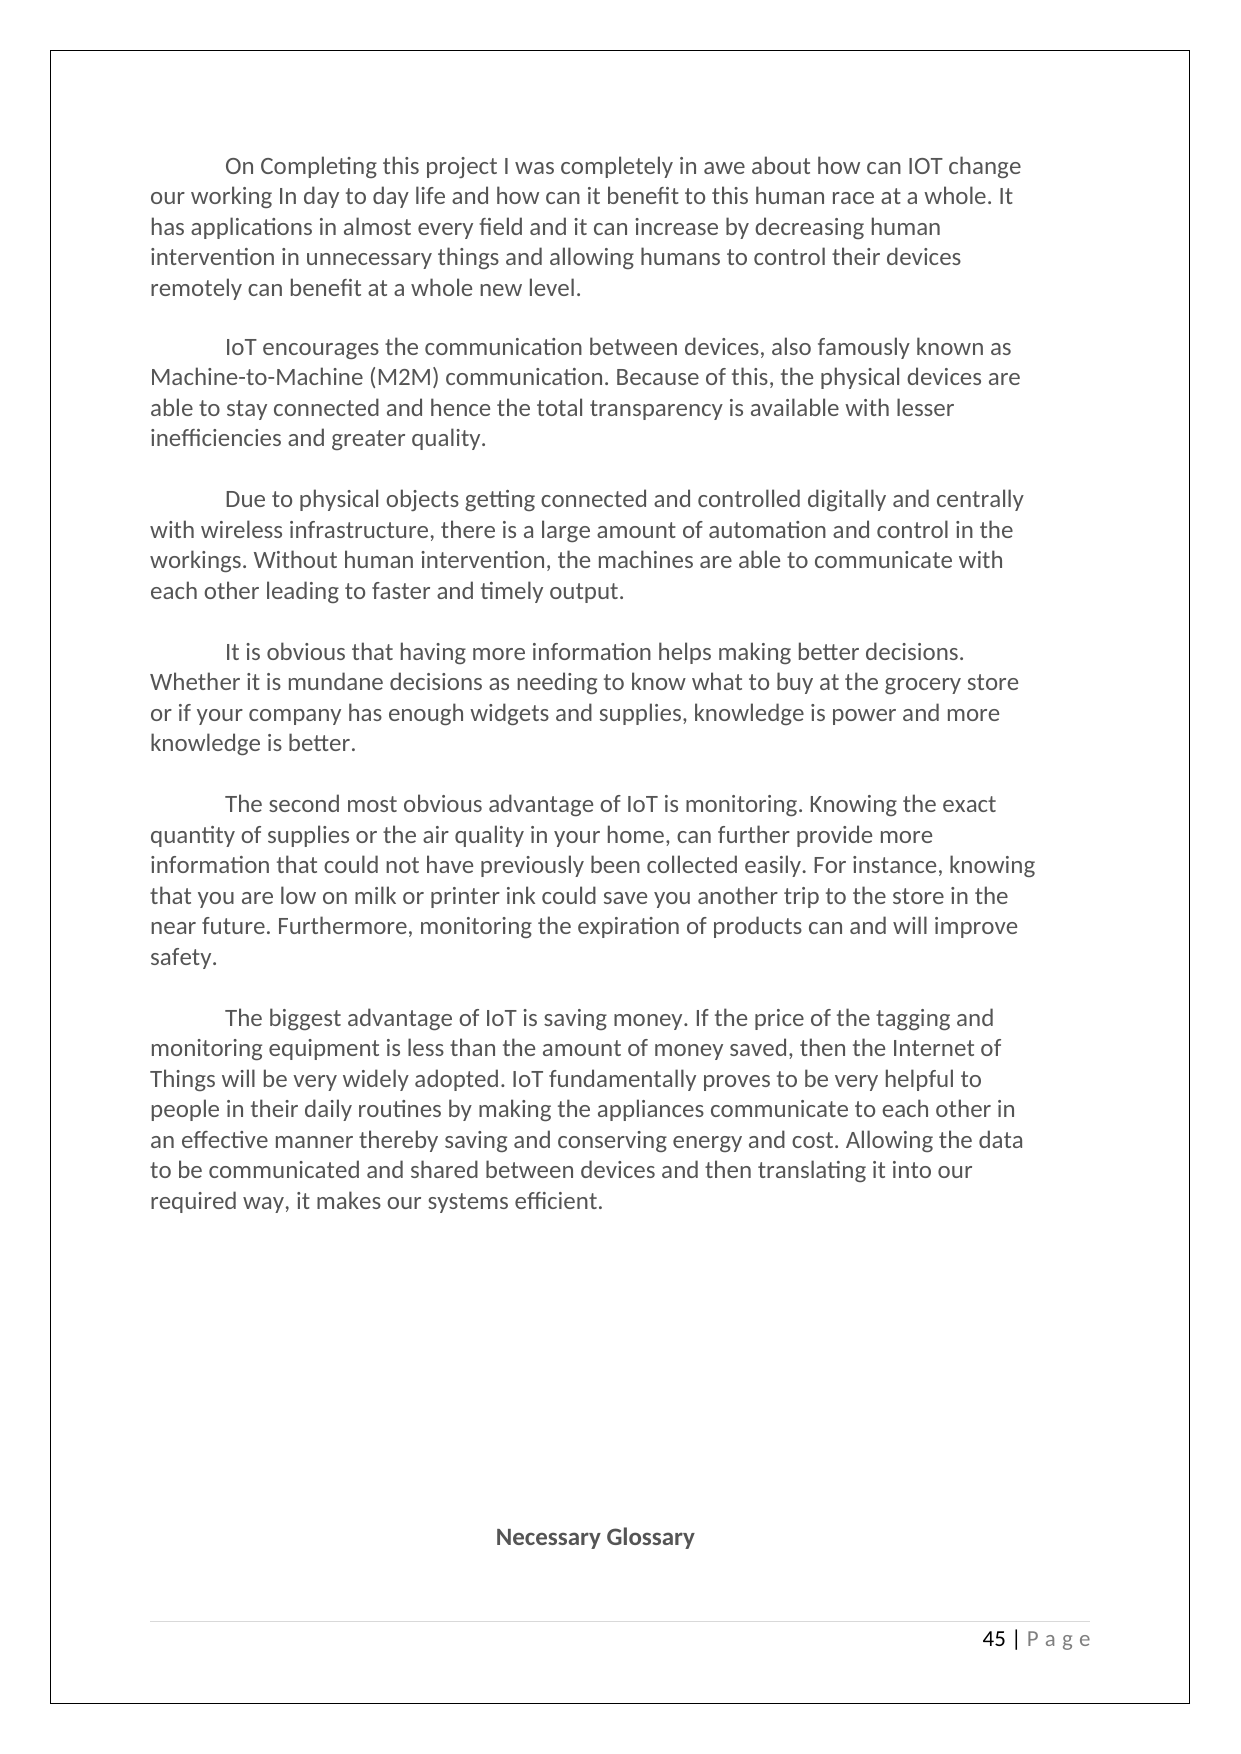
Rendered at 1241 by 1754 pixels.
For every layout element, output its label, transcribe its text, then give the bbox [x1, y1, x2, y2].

text Due to physical objects getting connected and controlled digitally and centrally with wireless infrastructure, there is a large amount of automation and control in the workings. Without human intervention, the machines are able to communicate with each other leading to faster and timely output. [150, 483, 1040, 605]
text The biggest advantage of IoT is saving money. If the price of the tagging and monitoring equipment is less than the amount of money saved, then the Internet of Things will be very widely adopted. IoT fundamentally proves to be very helpful to people in their daily routines by making the appliances communicate to each other in an effective manner thereby saving and conserving energy and cost. Allowing the data to be communicated and shared between devices and then translating it into our required way, it makes our systems efficient. [150, 1002, 1040, 1216]
text It is obvious that having more information helps making better decisions. Whether it is mundane decisions as needing to know what to buy at the grocery store or if your company has enough widgets and supplies, knowledge is power and more knowledge is better. [150, 636, 1040, 758]
text On Completing this project I was completely in awe about how can IOT change our working In day to day life and how can it benefit to this human race at a whole. It has applications in almost every field and it can increase by decreasing human intervention in unnecessary things and allowing humans to control their devices remotely can benefit at a whole new level. [150, 150, 1040, 303]
text IoT encourages the communication between devices, also famously known as Machine-to-Machine (M2M) communication. Because of this, the physical devices are able to stay connected and hence the total transparency is available with lesser inefficiencies and greater quality. [150, 331, 1040, 453]
text Necessary Glossary [150, 1521, 1040, 1551]
text The second most obvious advantage of IoT is monitoring. Knowing the exact quantity of supplies or the air quality in your home, can further provide more information that could not have previously been collected easily. For instance, knowing that you are low on milk or printer ink could save you another trip to the store in the near future. Furthermore, monitoring the expiration of products can and will improve safety. [150, 788, 1040, 972]
